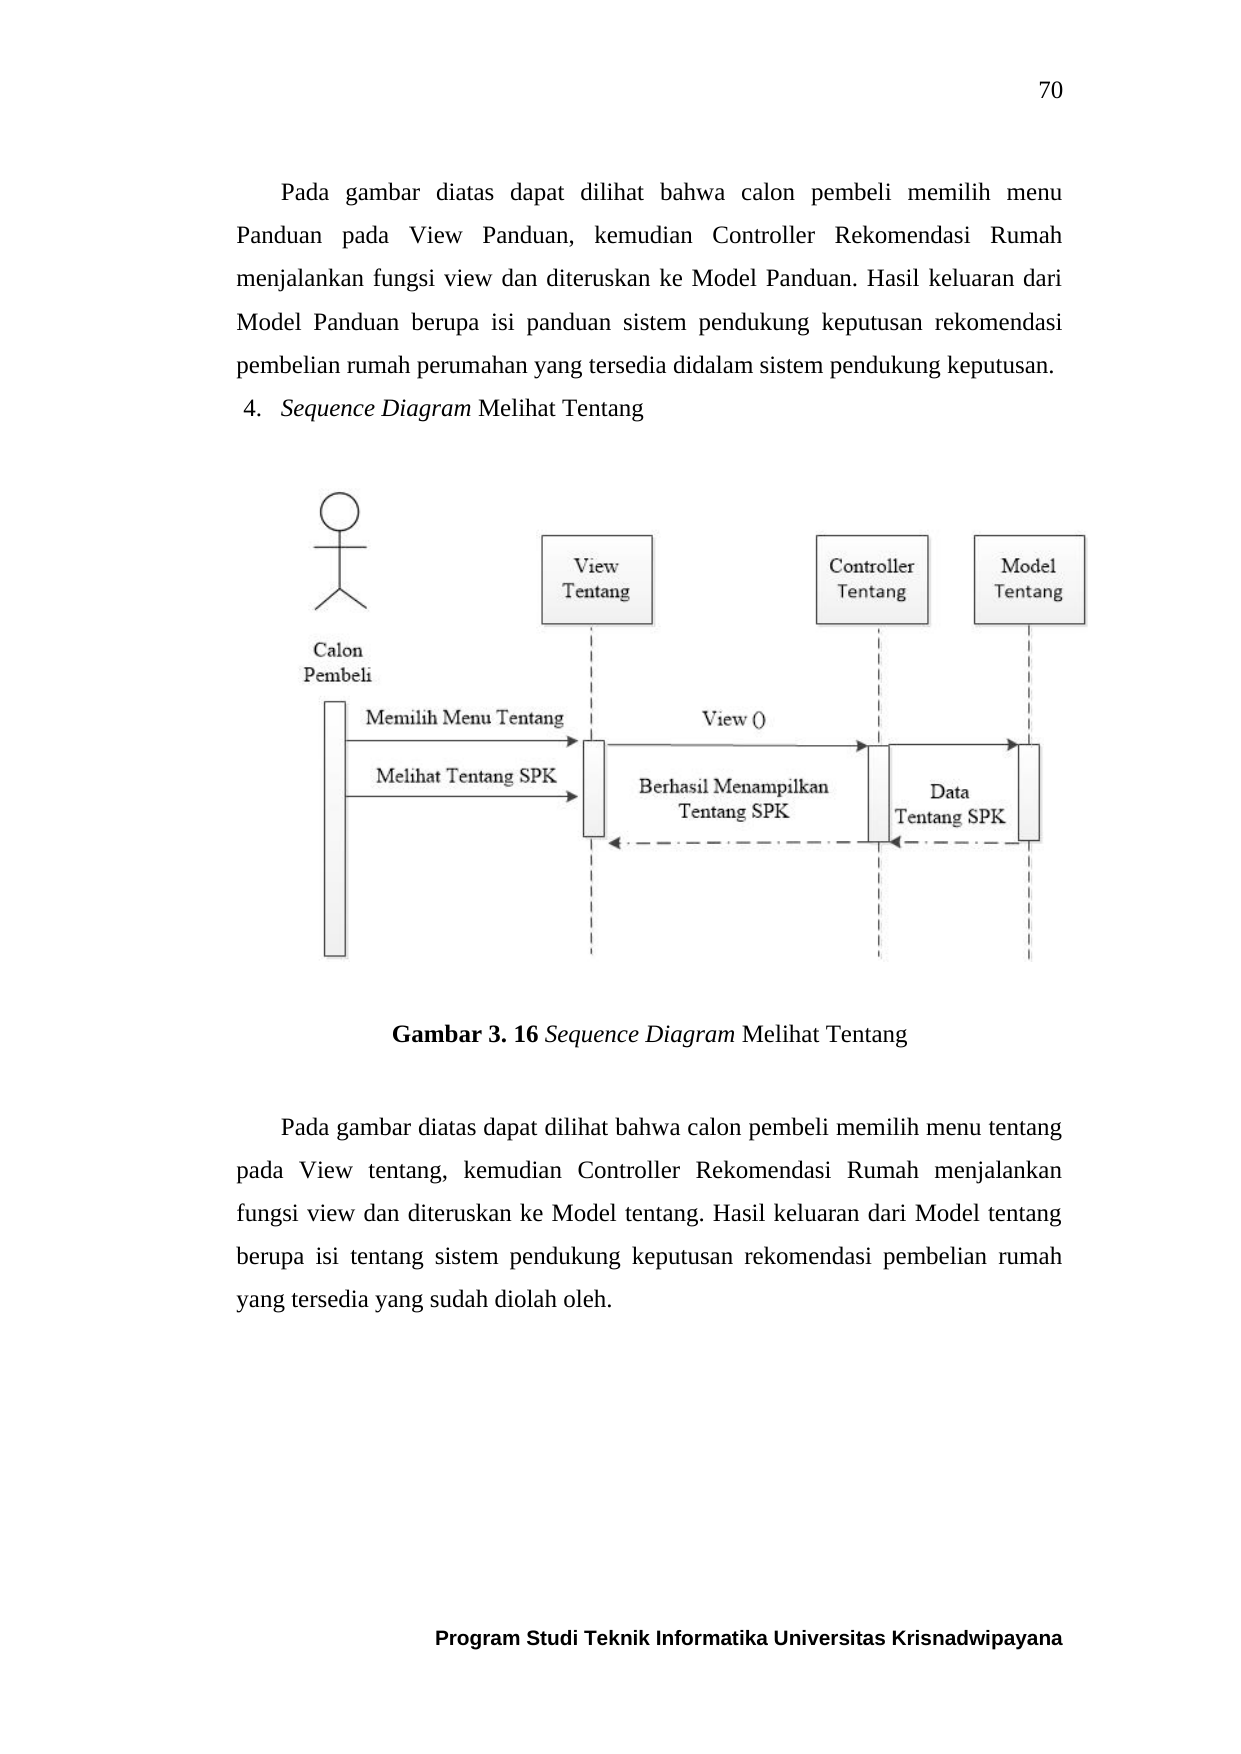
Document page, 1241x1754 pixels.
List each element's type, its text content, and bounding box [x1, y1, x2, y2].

picture [236, 479, 1088, 962]
text Pada gambar diatas dapat dilihat bahwa calon pembeli memilih menu Panduan pada View Panduan, kemudian Controller Rekomendasi Rumah menjalankan fungsi view dan diteruskan ke Model Panduan. Hasil keluaran dari Model Panduan berupa isi panduan sistem pendukung keputusan rekomendasi pembelian rumah perumahan yang tersedia didalam sistem pendukung keputusan. [236, 177, 1063, 378]
text Gambar 3. 16 Sequence Diagram Melihat Tentang [236, 1019, 1063, 1048]
list Sequence Diagram Melihat Tentang [243, 393, 1063, 422]
text Pada gambar diatas dapat dilihat bahwa calon pembeli memilih menu tentang pada View tentang, kemudian Controller Rekomendasi Rumah menjalankan fungsi view dan diteruskan ke Model tentang. Hasil keluaran dari Model tentang berupa isi tentang sistem pendukung keputusan rekomendasi pembelian rumah yang tersedia yang sudah diolah oleh. [236, 1112, 1063, 1313]
